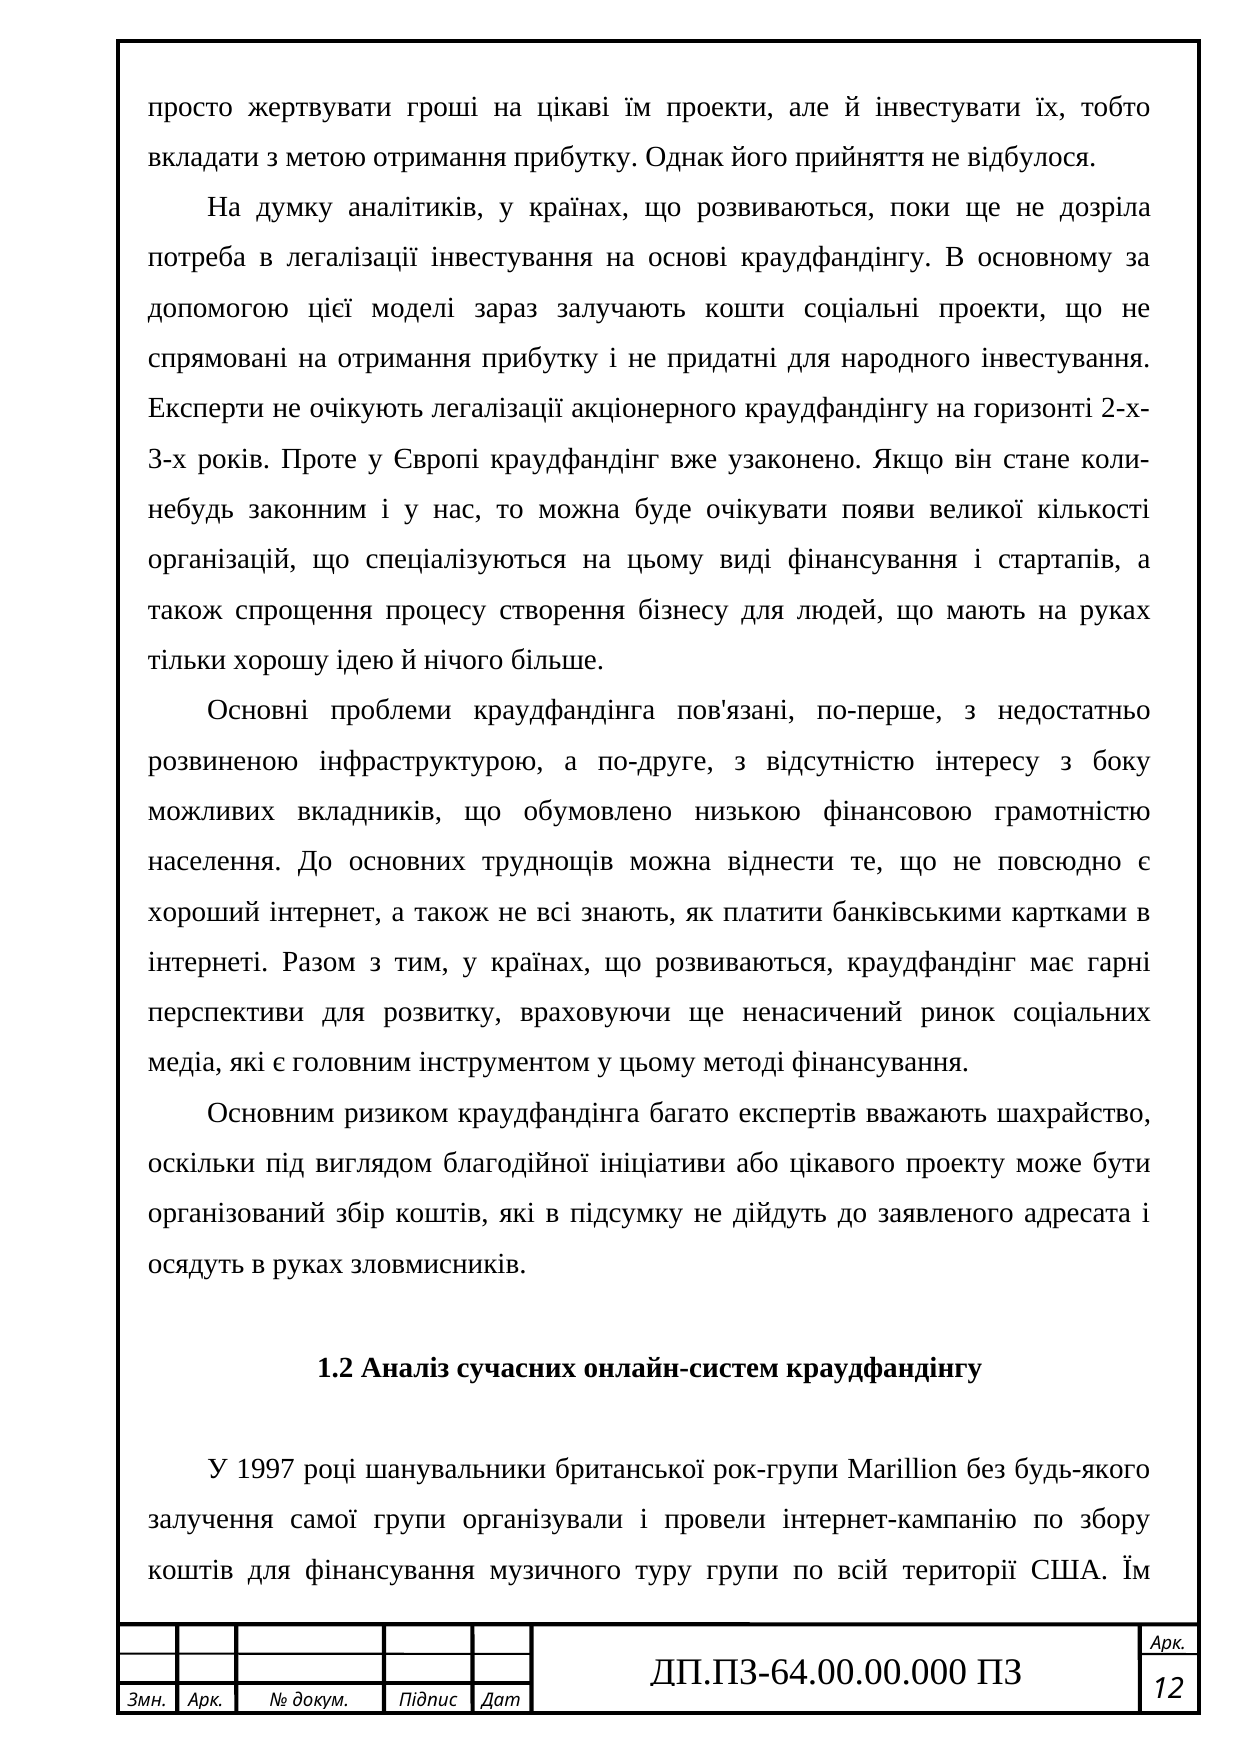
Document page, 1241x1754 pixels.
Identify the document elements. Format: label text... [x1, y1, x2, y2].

subtitle 1.2 Аналіз сучасних онлайн-систем краудфандінгу [148, 1351, 1152, 1384]
text Основні проблеми краудфандінга пов'язані, по-перше, з недостатньо розвиненою інфраструктурою, а по-друге, з відсутністю інтересу з боку можливих вкладників, що обумовлено низькою фінансовою грамотністю населення. До основних труднощів можна віднести те, що не повсюдно є хороший інтернет, а також не всі знають, як платити банківськими картками в інтернеті. Разом з тим, у країнах, що розвиваються, краудфандінг має гарні перспективи для розвитку, враховуючи ще ненасичений ринок соціальних медіа, які є головним інструментом у цьому методі фінансування. [148, 692, 1152, 1078]
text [148, 89, 1152, 172]
text На думку аналітиків, у країнах, що розвиваються, поки ще не дозріла потреба в легалізації інвестування на основі краудфандінгу. В основному за допомогою цієї моделі зараз залучають кошти соціальні проекти, що не спрямовані на отримання прибутку і не придатні для народного інвестування. Експерти не очікують легалізації акціонерного краудфандінгу на горизонті 2-х-3-х років. Проте у Європі краудфандінг вже узаконено. Якщо він стане коли-небудь законним і у нас, то можна буде очікувати появи великої кількості організацій, що спеціалізуються на цьому виді фінансування і стартапів, а також спрощення процесу створення бізнесу для людей, що мають на руках тільки хорошу ідею й нічого більше. [148, 189, 1152, 676]
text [148, 1451, 1152, 1585]
text Основним ризиком краудфандінга багато експертів вважають шахрайство, оскільки під виглядом благодійної ініціативи або цікавого проекту може бути організований збір коштів, які в підсумку не дійдуть до заявленого адресата і осядуть в руках зловмисників. [148, 1095, 1152, 1279]
